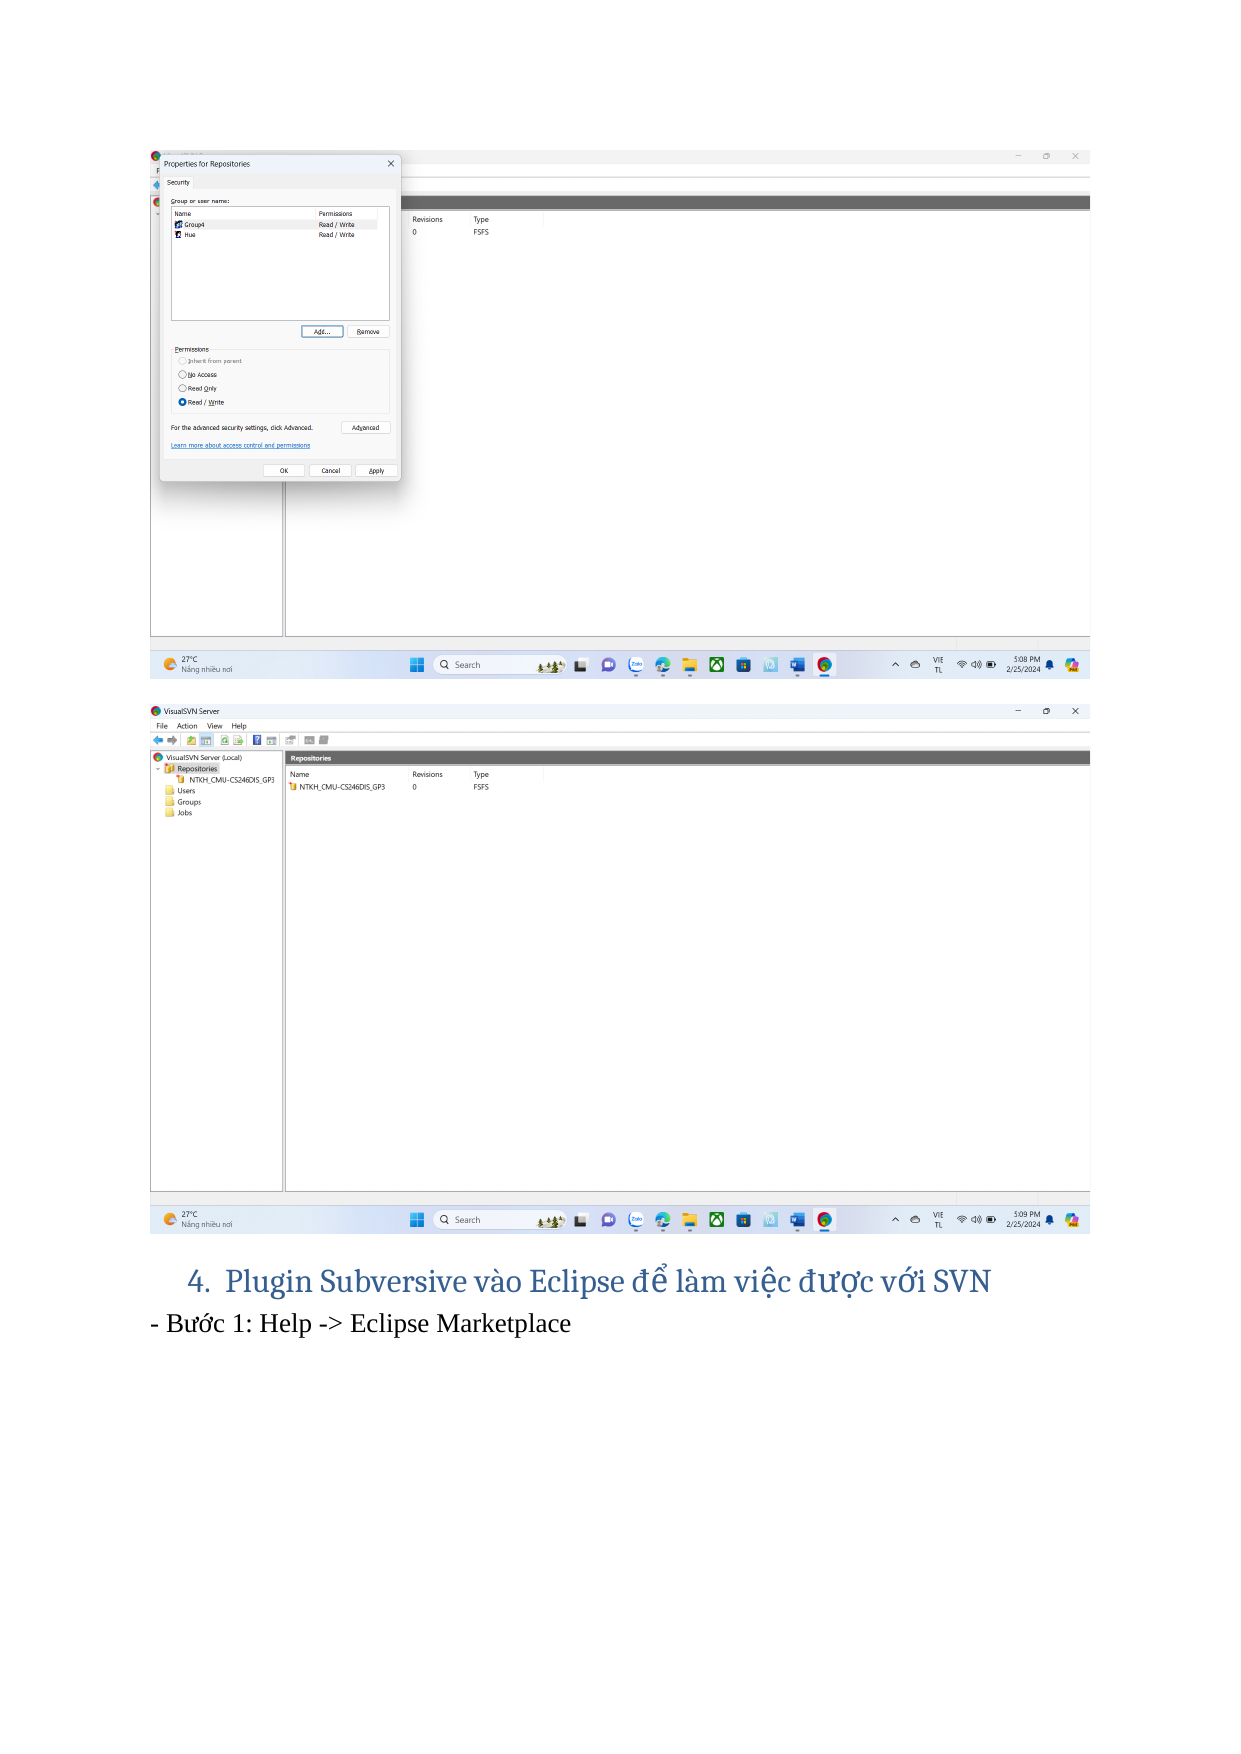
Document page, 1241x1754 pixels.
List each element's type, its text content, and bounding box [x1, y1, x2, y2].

picture [150, 150, 1091, 679]
subtitle Plugin Subversive vào Eclipse để làm việc được với SVN [187, 1263, 1090, 1301]
picture [150, 704, 1091, 1234]
text - Bước 1: Help -> Eclipse Marketplace [150, 1307, 1090, 1338]
